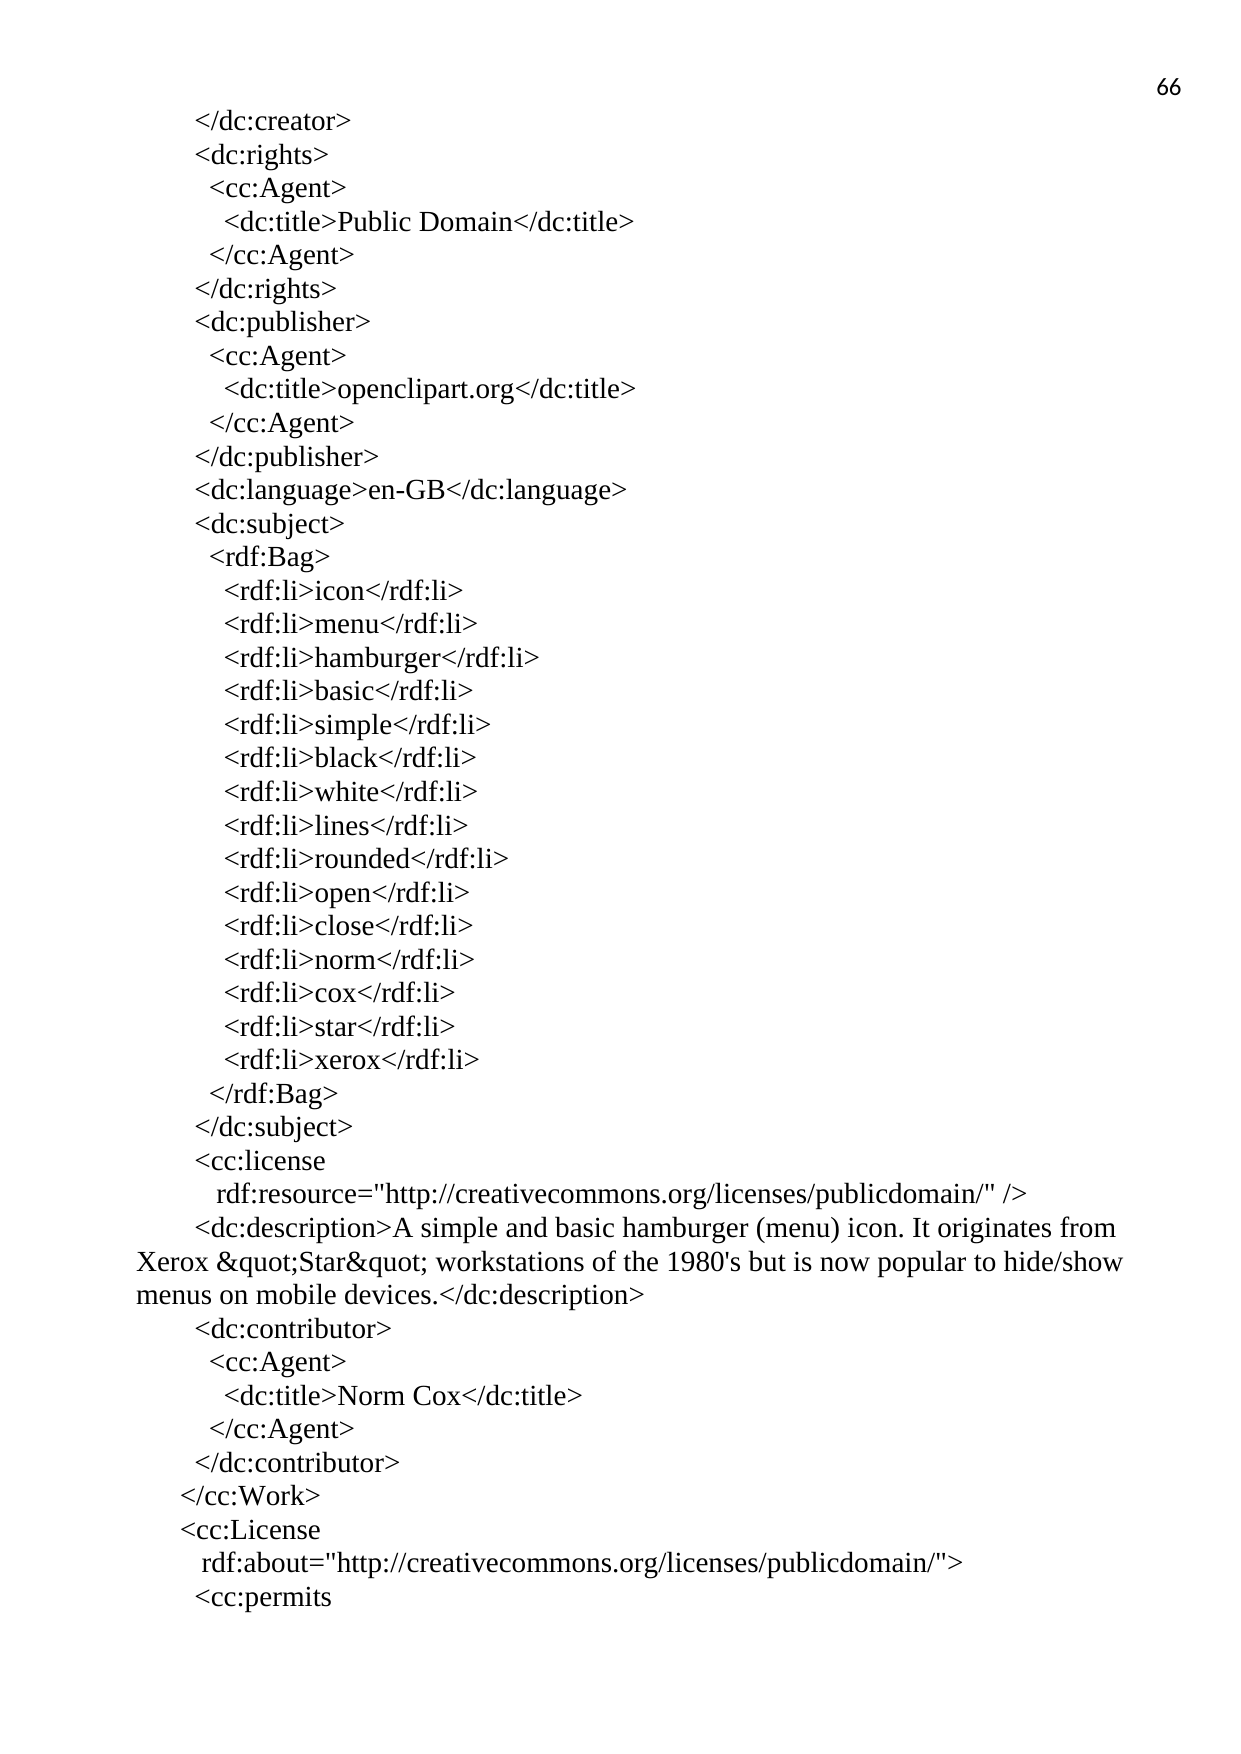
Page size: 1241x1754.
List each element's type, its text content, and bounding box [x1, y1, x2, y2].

text <cc:permits [136, 1579, 1181, 1613]
text <rdf:li>lines</rdf:li> [136, 808, 1181, 841]
text <rdf:li>rounded</rdf:li> [136, 841, 1181, 875]
text <cc:license [136, 1143, 1181, 1177]
text rdf:resource="http://creativecommons.org/licenses/publicdomain/" /> [136, 1177, 1181, 1210]
text <rdf:li>white</rdf:li> [136, 774, 1181, 808]
text <rdf:li>basic</rdf:li> [136, 673, 1181, 707]
text <dc:rights> [136, 137, 1181, 170]
text <cc:License [136, 1512, 1181, 1546]
text </dc:creator> [136, 103, 1181, 137]
text <rdf:li>hamburger</rdf:li> [136, 640, 1181, 673]
text <rdf:li>menu</rdf:li> [136, 606, 1181, 640]
text <rdf:li>black</rdf:li> [136, 741, 1181, 774]
text <dc:description>A simple and basic hamburger (menu) icon. It originates from Xerox &quot;Star&quot; workstations of the 1980's but is now popular to hide/show menus on mobile devices.</dc:description> [136, 1210, 1181, 1311]
text <rdf:li>xerox</rdf:li> [136, 1042, 1181, 1076]
text <rdf:Bag> [136, 539, 1181, 573]
text <dc:contributor> [136, 1311, 1181, 1344]
text <rdf:li>simple</rdf:li> [136, 707, 1181, 741]
text <dc:publisher> [136, 304, 1181, 338]
text </dc:rights> [136, 271, 1181, 304]
text </dc:contributor> [136, 1445, 1181, 1478]
text </cc:Work> [136, 1478, 1181, 1512]
text </rdf:Bag> [136, 1076, 1181, 1109]
text <cc:Agent> [136, 338, 1181, 372]
text <cc:Agent> [136, 170, 1181, 204]
text <rdf:li>open</rdf:li> [136, 875, 1181, 908]
text <rdf:li>icon</rdf:li> [136, 573, 1181, 606]
text <dc:language>en-GB</dc:language> [136, 472, 1181, 506]
text rdf:about="http://creativecommons.org/licenses/publicdomain/"> [136, 1546, 1181, 1579]
text <rdf:li>norm</rdf:li> [136, 942, 1181, 975]
text </dc:publisher> [136, 439, 1181, 472]
text </cc:Agent> [136, 1411, 1181, 1445]
text <dc:title>Norm Cox</dc:title> [136, 1378, 1181, 1411]
text <rdf:li>close</rdf:li> [136, 908, 1181, 942]
text <dc:title>openclipart.org</dc:title> [136, 372, 1181, 405]
text </dc:subject> [136, 1109, 1181, 1143]
text </cc:Agent> [136, 405, 1181, 439]
text <rdf:li>cox</rdf:li> [136, 975, 1181, 1009]
text <rdf:li>star</rdf:li> [136, 1009, 1181, 1042]
text <dc:title>Public Domain</dc:title> [136, 204, 1181, 237]
text </cc:Agent> [136, 237, 1181, 271]
text <cc:Agent> [136, 1344, 1181, 1378]
text <dc:subject> [136, 506, 1181, 539]
